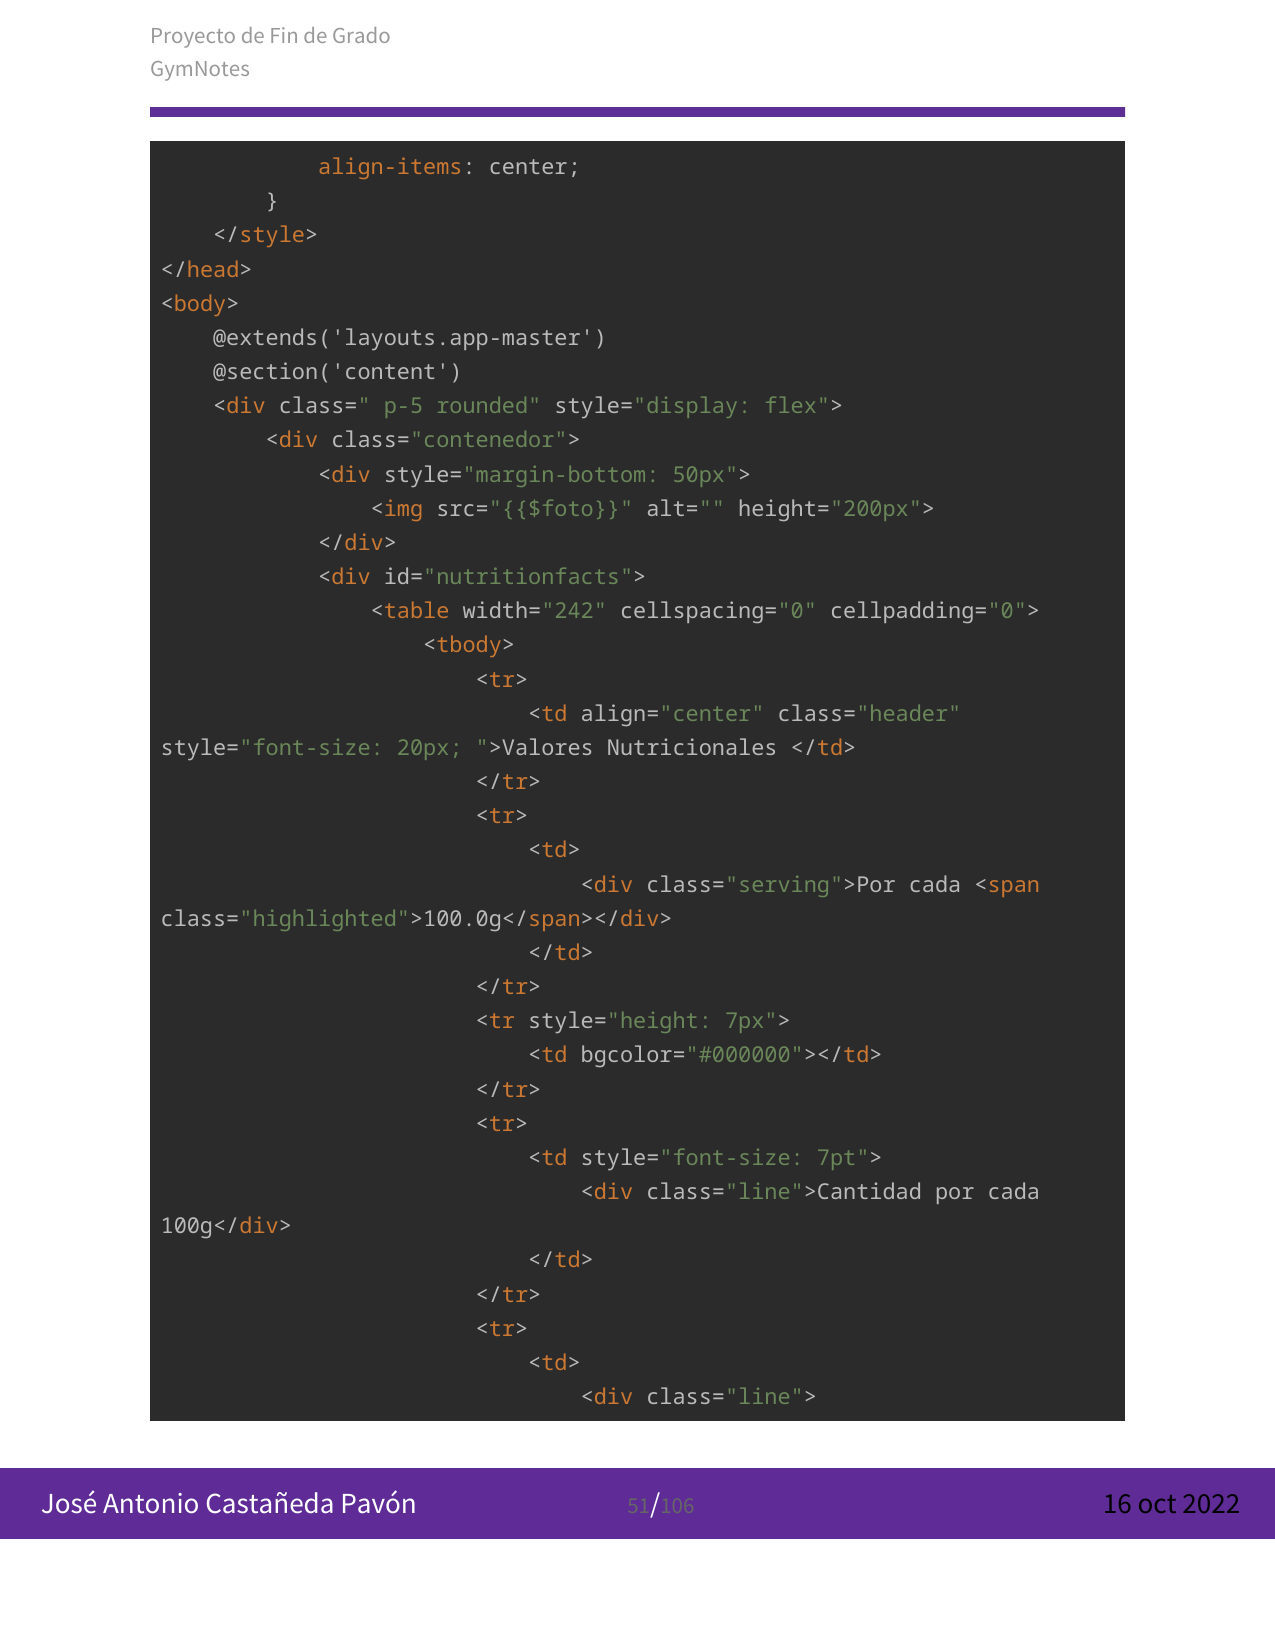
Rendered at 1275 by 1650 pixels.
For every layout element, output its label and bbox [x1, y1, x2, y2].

picture [150, 107, 1125, 117]
table_header [150, 141, 1125, 1421]
